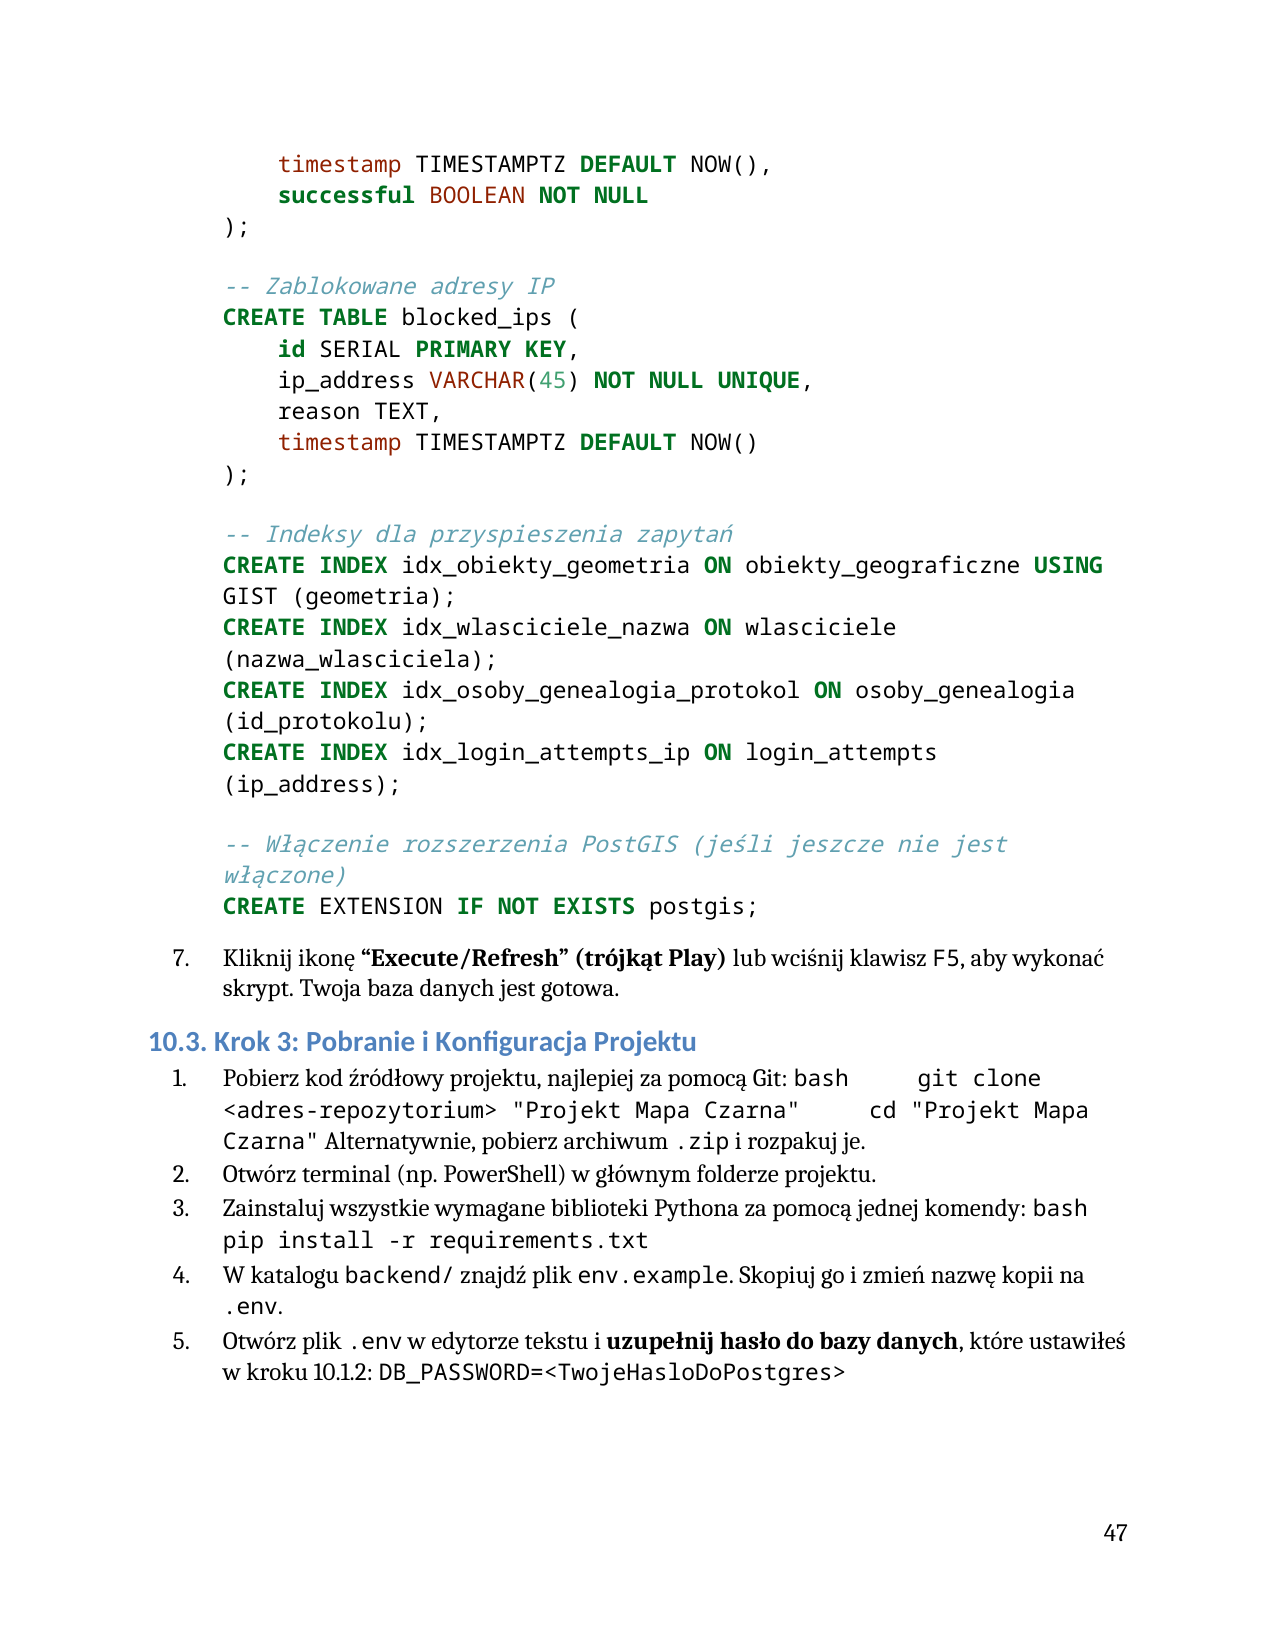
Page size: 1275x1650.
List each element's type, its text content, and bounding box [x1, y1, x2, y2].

subtitle 10.3. Krok 3: Pobranie i Konfiguracja Projektu [148, 1023, 1127, 1059]
list Otwórz plik .env w edytorze tekstu i uzupełnij hasło do bazy danych, które ustawiłeś w kroku 10.1.2: DB_PASSWORD=<TwojeHasloDoPostgres> [173, 1325, 1127, 1387]
list Zainstaluj wszystkie wymagane biblioteki Pythona za pomocą jednej komendy: bash pip install -r requirements.txt [173, 1192, 1127, 1255]
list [173, 148, 1127, 921]
list Kliknij ikonę “Execute/Refresh” (trójkąt Play) lub wciśnij klawisz F5, aby wykonać skrypt. Twoja baza danych jest gotowa. [173, 942, 1127, 1002]
list Pobierz kod źródłowy projektu, najlepiej za pomocą Git: bash git clone <adres-repozytorium> "Projekt Mapa Czarna" cd "Projekt Mapa Czarna" Alternatywnie, pobierz archiwum .zip i rozpakuj je. [173, 1062, 1127, 1156]
list Otwórz terminal (np. PowerShell) w głównym folderze projektu. [173, 1160, 1127, 1189]
list W katalogu backend/ znajdź plik env.example. Skopiuj go i zmień nazwę kopii na .env. [173, 1259, 1127, 1321]
